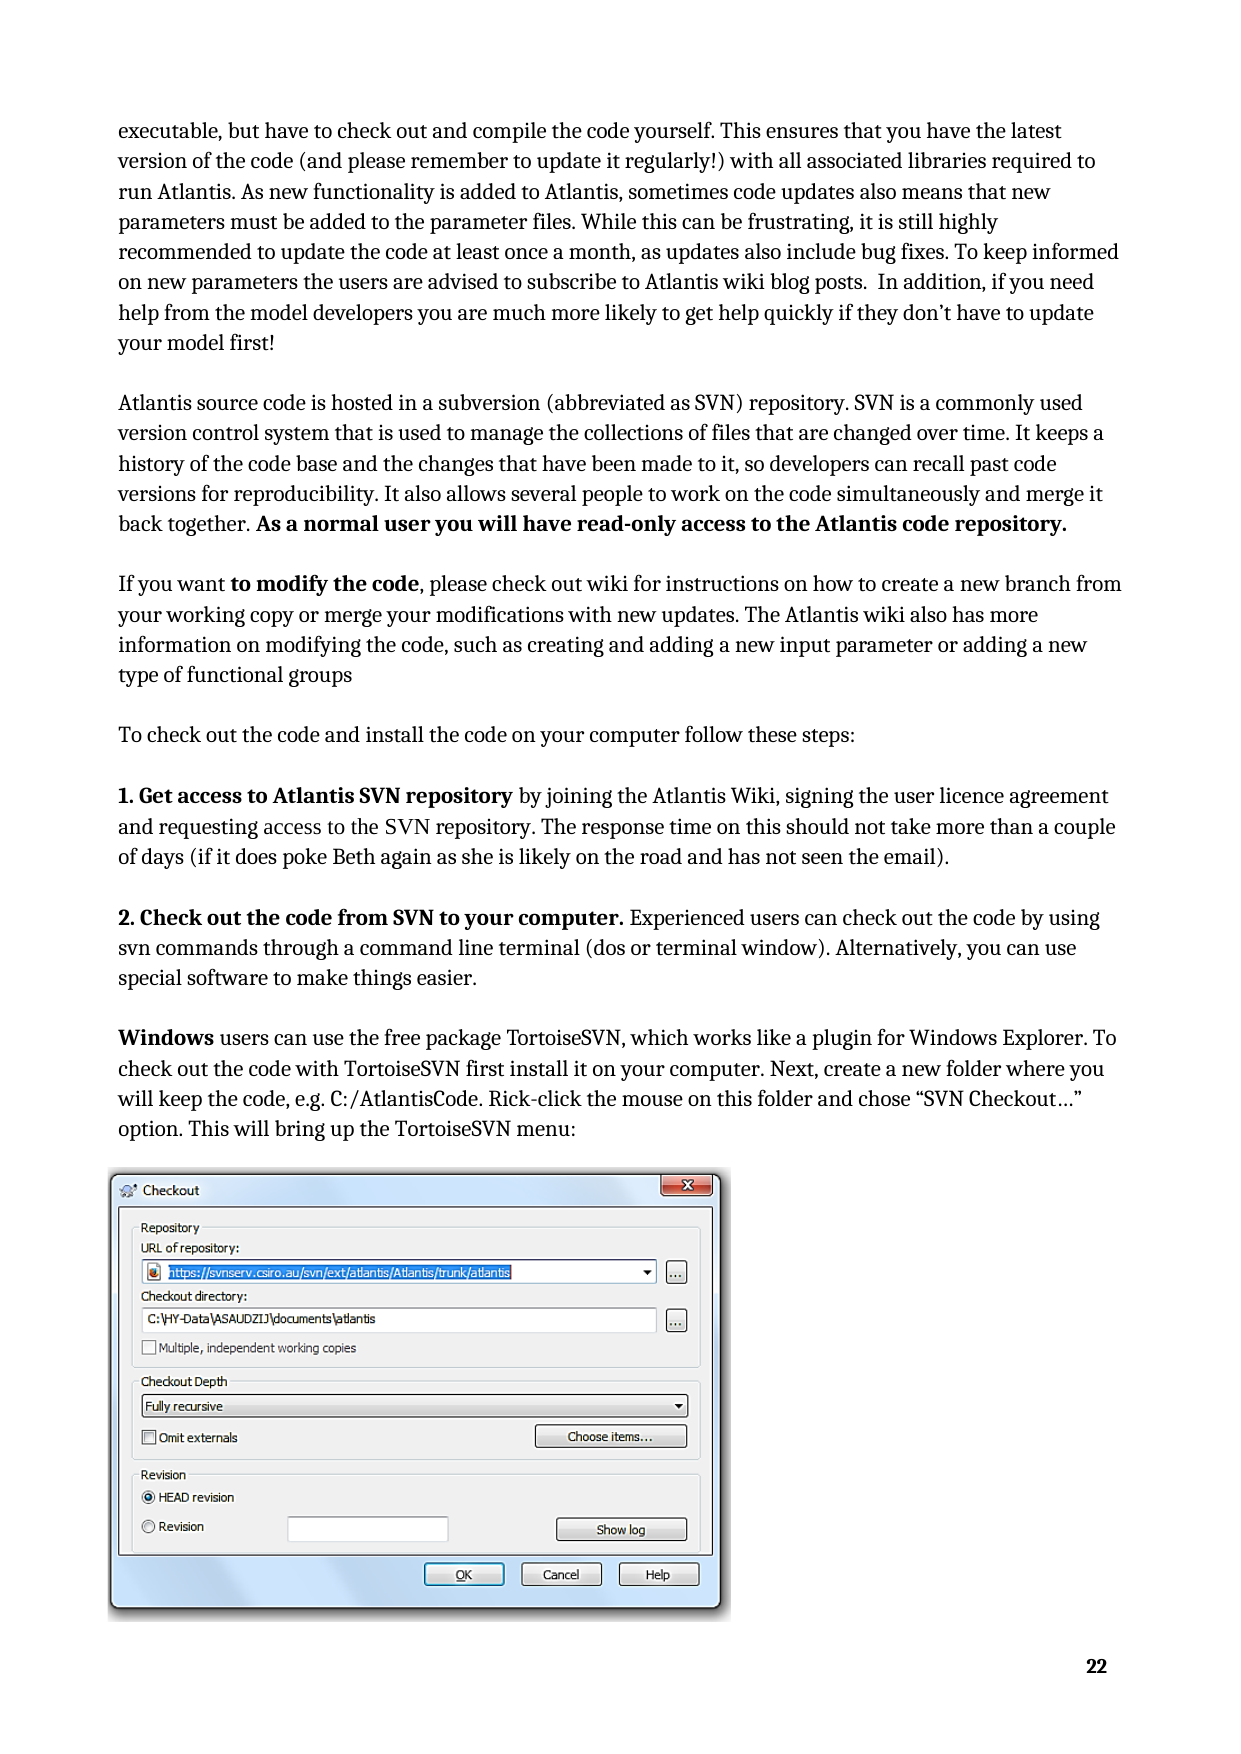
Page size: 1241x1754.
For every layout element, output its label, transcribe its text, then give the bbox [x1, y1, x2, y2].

text 1. Get access to Atlantis SVN repository by joining the Atlantis Wiki, signing the user licence agreement and requesting access to the SVN repository. The response time on this should not take more than a couple of days (if it does poke Beth again as she is likely on the road and has not seen the email). [118, 783, 1122, 870]
picture [107, 1167, 731, 1622]
text If you want to modify the code, please check out wiki for instructions on how to create a new branch from your working copy or merge your modifications with new updates. The Atlantis wiki also has more information on modifying the code, such as creating and adding a new input parameter or adding a new type of functional groups [118, 571, 1122, 688]
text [118, 118, 1122, 356]
text Windows users can use the free package TortoiseSVN, which works like a plugin for Windows Explorer. To check out the code with TortoiseSVN first install it on your computer. Next, create a new folder where you will keep the code, e.g. C:/AtlantisCode. Rick-click the mouse on this folder and chose “SVN Checkout…” option. This will bring up the TortoiseSVN menu: [118, 1025, 1122, 1142]
text Atlantis source code is hosted in a subversion (abbreviated as SVN) repository. SVN is a commonly used version control system that is used to manage the collections of files that are changed over time. It keeps a history of the code base and the changes that have been made to it, so developers can recall past code versions for reproducibility. It also allows several people to work on the code simultaneously and merge it back together. As a normal user you will have read-only access to the Atlantis code repository. [118, 390, 1122, 537]
text 2. Check out the code from SVN to your computer. Experienced users can check out the code by using svn commands through a command line terminal (dos or terminal window). Alternatively, you can use special software to make things easier. [118, 904, 1122, 991]
text To check out the code and install the code on your computer follow these steps: [118, 722, 1122, 749]
